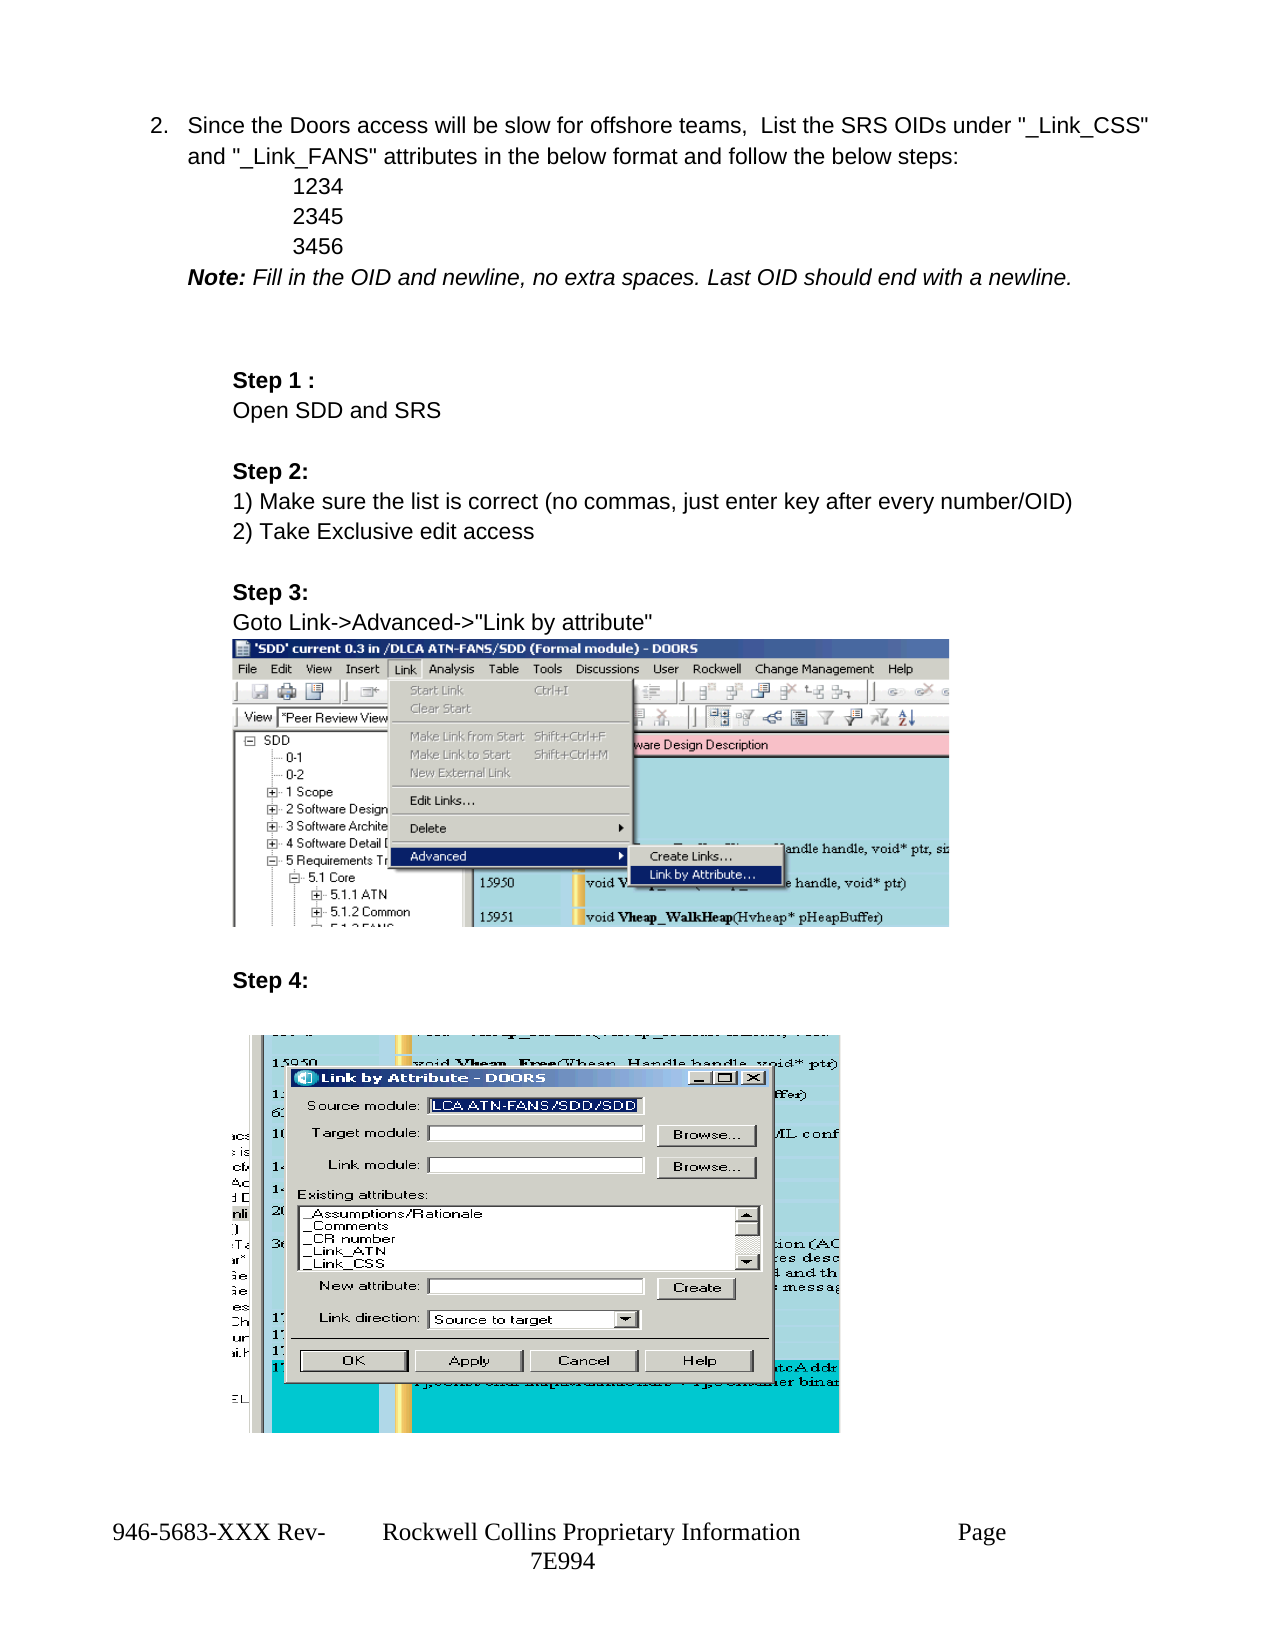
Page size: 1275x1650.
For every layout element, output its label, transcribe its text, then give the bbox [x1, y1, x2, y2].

list 2345 [262, 203, 1162, 229]
list Since the Doors access will be slow for offshore teams, List the SRS OIDs under "_Link_CSS" and "_Link_FANS" attributes in the below format and follow the below steps: [150, 112, 1162, 169]
list 3456 [262, 233, 1162, 260]
list Note: Fill in the OID and newline, no extra spaces. Last OID should end with a newline. [127, 263, 1162, 290]
list 1234 [262, 173, 1162, 199]
picture [232, 639, 950, 927]
list Step 1 : Open SDD and SRS Step 2: 1) Make sure the list is correct (no commas, just enter key after every number/OID) 2) Take Exclusive edit access Step 3: Goto Link->Advanced->"Link by attribute" Step 4: [232, 367, 1162, 1498]
